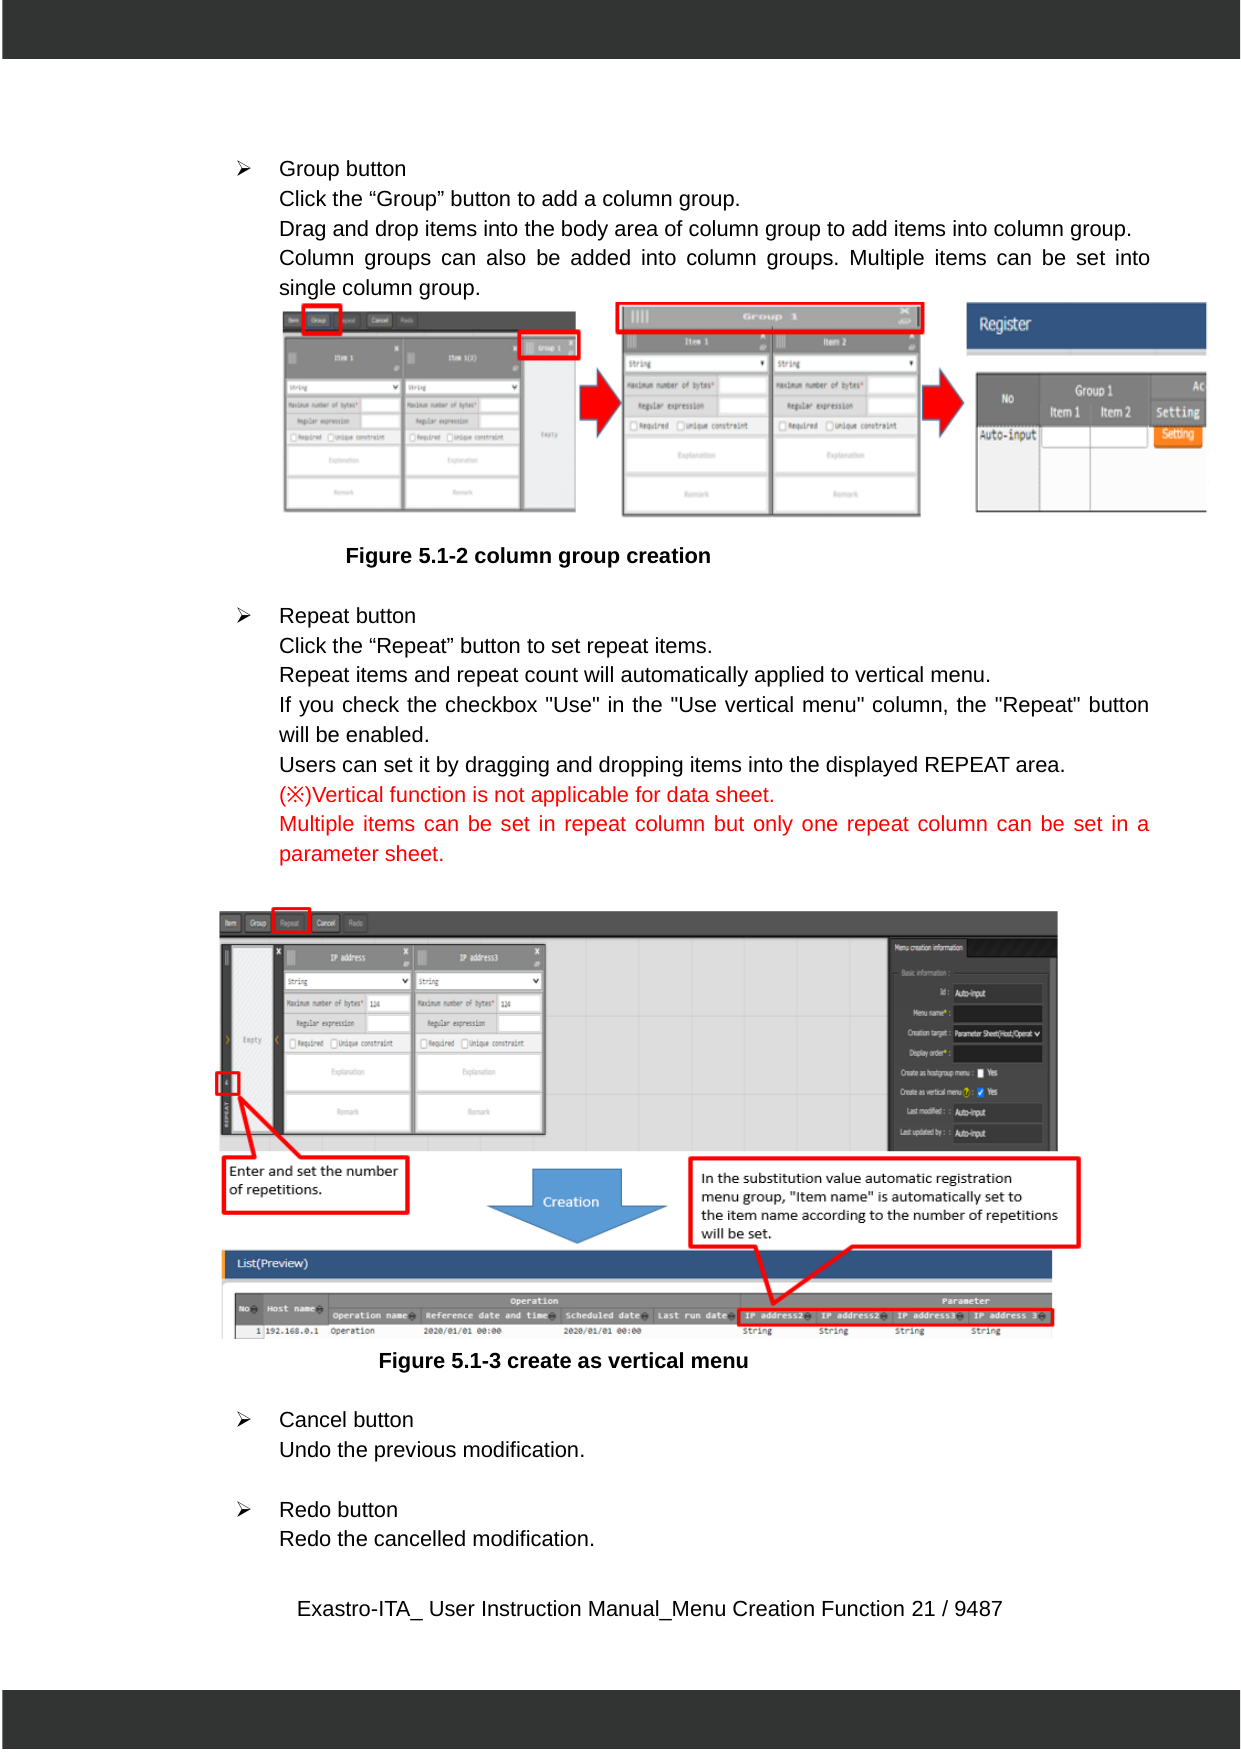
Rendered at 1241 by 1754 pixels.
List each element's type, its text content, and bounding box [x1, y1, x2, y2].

list Repeat button [235, 601, 1152, 630]
list Click the “Repeat” button to set repeat items. [279, 630, 1152, 660]
list Users can set it by dragging and dropping items into the displayed REPEAT area. [279, 749, 1152, 779]
list Redo the cancelled modification. [279, 1524, 1152, 1554]
list Redo button [235, 1494, 1152, 1524]
list Cancel button [235, 1405, 1152, 1435]
list Multiple items can be set in repeat column but only one repeat column can be set in a parameter sheet. [279, 809, 1152, 869]
picture [214, 902, 1082, 1342]
list (※)Vertical function is not applicable for data sheet. [279, 779, 1152, 809]
text Figure 5.1-3 create as vertical menu [148, 1345, 1152, 1375]
list Repeat items and repeat count will automatically applied to vertical menu. [279, 660, 1152, 690]
list Group button [235, 154, 1152, 183]
list Click the “Group” button to add a column group. [279, 183, 1152, 213]
picture [278, 302, 1210, 519]
list Undo the previous modification. [279, 1435, 1152, 1464]
list Drag and drop items into the body area of column group to add items into column group. [279, 213, 1152, 243]
picture [2, 1690, 1241, 1749]
text Figure 5.1-2 column group creation [148, 541, 1152, 571]
list Column groups can also be added into column groups. Multiple items can be set into single column group. [279, 243, 1152, 302]
picture [2, 0, 1241, 59]
list If you check the checkbox "Use" in the "Use vertical menu" column, the "Repeat" button will be enabled. [279, 690, 1152, 749]
